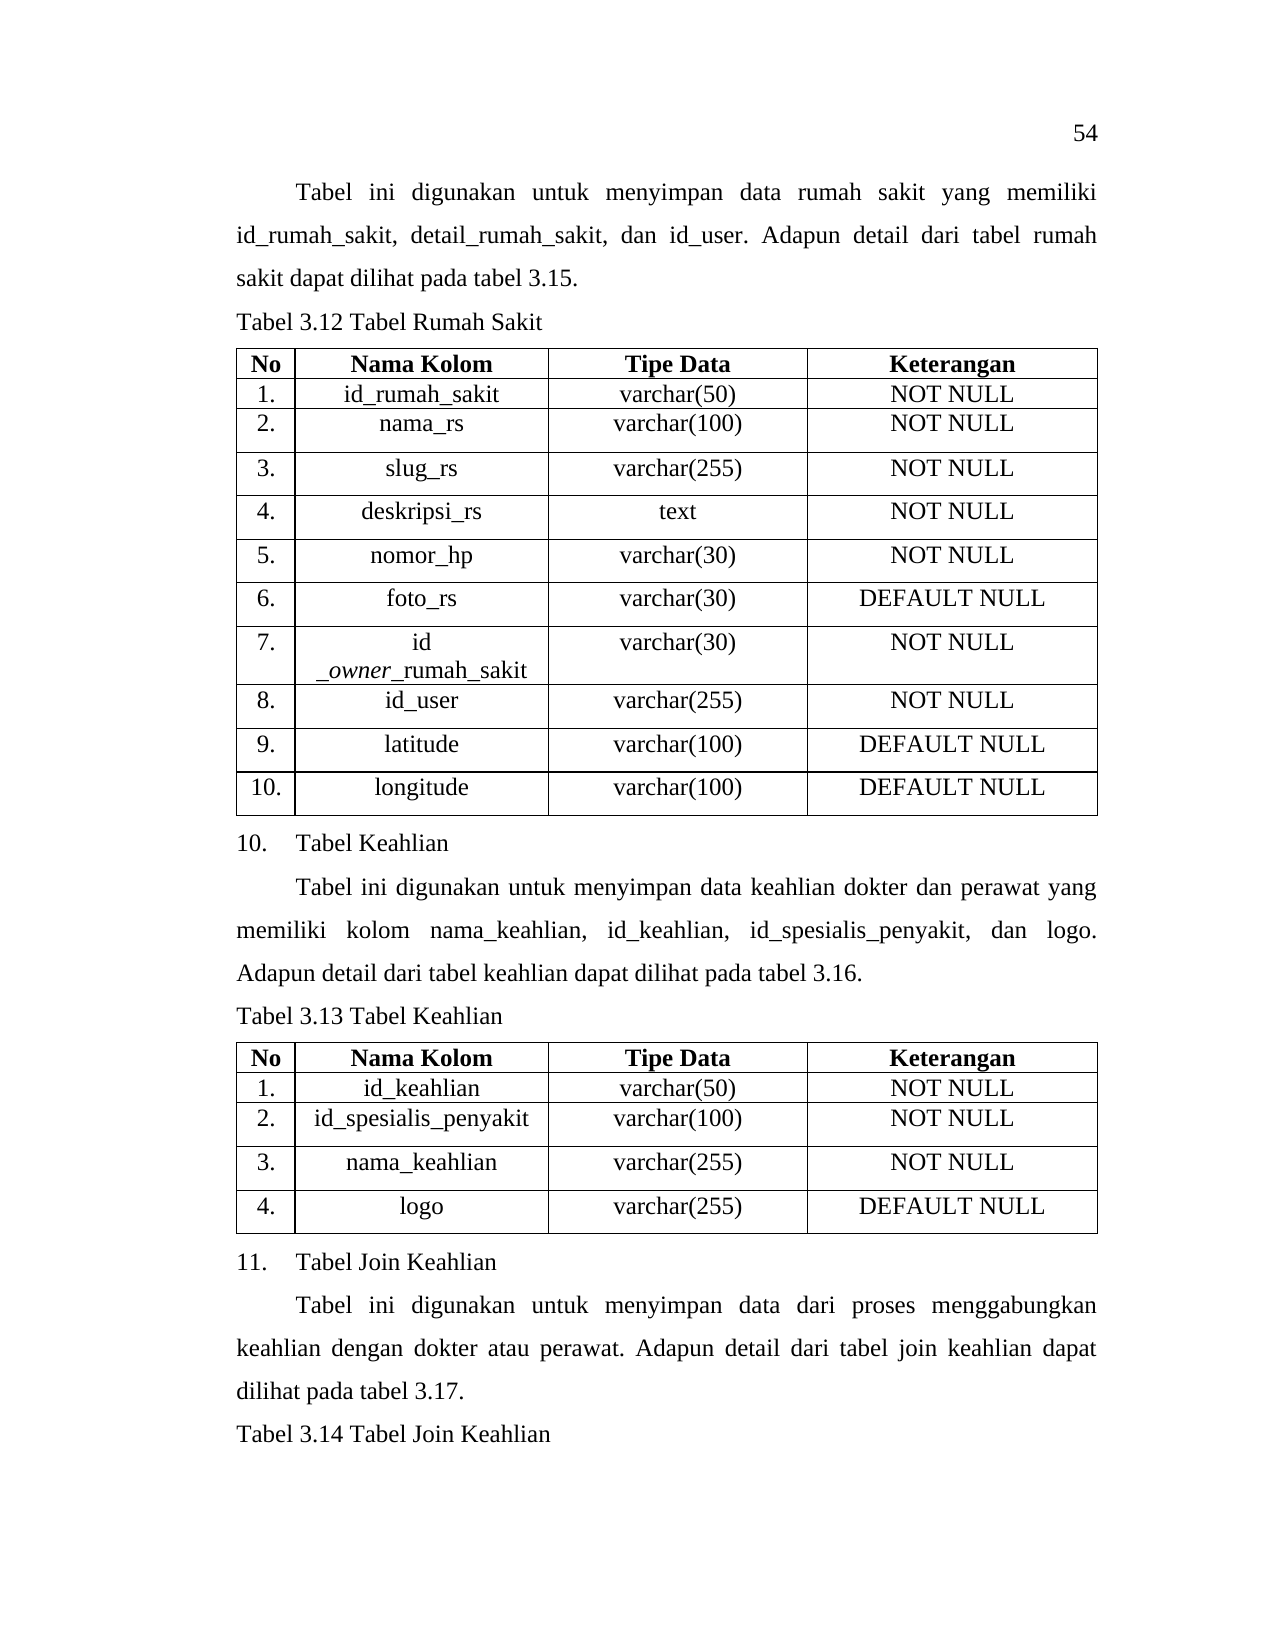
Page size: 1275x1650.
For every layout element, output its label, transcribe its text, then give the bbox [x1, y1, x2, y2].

table_cell varchar(255) [549, 453, 807, 495]
table_cell 4. [237, 496, 294, 539]
table_cell varchar(50) [549, 1073, 807, 1102]
table_cell varchar(100) [549, 409, 807, 452]
table_cell DEFAULT NULL [808, 1191, 1097, 1233]
table_cell 9. [237, 729, 294, 771]
table_cell logo [296, 1191, 548, 1233]
table_cell varchar(255) [549, 1147, 807, 1190]
table_cell 6. [237, 583, 294, 626]
table_header Nama Kolom [296, 349, 548, 378]
table_cell 4. [237, 1191, 294, 1233]
table_cell slug_rs [296, 453, 548, 495]
table_cell varchar(100) [549, 729, 807, 771]
table_cell varchar(30) [549, 540, 807, 582]
table_header No [237, 349, 294, 378]
table_cell 5. [237, 540, 294, 582]
table_cell foto_rs [296, 583, 548, 626]
table_cell nama_rs [296, 409, 548, 452]
list Tabel Join Keahlian [236, 1247, 1098, 1276]
table_cell nomor_hp [296, 540, 548, 582]
table_cell 2. [237, 409, 294, 452]
table_header Tipe Data [549, 349, 807, 378]
table_header No [237, 1043, 294, 1072]
table_cell NOT NULL [808, 1147, 1097, 1190]
table_cell NOT NULL [808, 540, 1097, 582]
table_cell nama_keahlian [296, 1147, 548, 1190]
table_cell 1. [237, 379, 294, 407]
table_cell NOT NULL [808, 627, 1097, 684]
table_cell id_rumah_sakit [296, 379, 548, 407]
table_cell 8. [237, 685, 294, 728]
table_cell varchar(50) [549, 379, 807, 407]
table_cell 2. [237, 1103, 294, 1146]
table_cell 1. [237, 1073, 294, 1102]
table_cell id_spesialis_penyakit [296, 1103, 548, 1146]
table_cell varchar(30) [549, 583, 807, 626]
table_cell id_user [296, 685, 548, 728]
table_cell deskripsi_rs [296, 496, 548, 539]
table_header Keterangan [808, 1043, 1097, 1072]
table_cell 7. [237, 627, 294, 684]
table_cell id_owner_rumah_sakit [296, 627, 548, 684]
table_cell 10. [237, 773, 294, 815]
table_cell DEFAULT NULL [808, 773, 1097, 815]
table_cell varchar(255) [549, 685, 807, 728]
table_cell NOT NULL [808, 453, 1097, 495]
list Tabel ini digunakan untuk menyimpan data dari proses menggabungkan keahlian dengan dokter atau perawat. Adapun detail dari tabel join keahlian dapat dilihat pada tabel 3.17. [236, 1290, 1098, 1405]
table_cell DEFAULT NULL [808, 729, 1097, 771]
list Tabel ini digunakan untuk menyimpan data keahlian dokter dan perawat yang memiliki kolom nama_keahlian, id_keahlian, id_spesialis_penyakit, dan logo. Adapun detail dari tabel keahlian dapat dilihat pada tabel 3.16. [236, 872, 1098, 987]
text Tabel ini digunakan untuk menyimpan data rumah sakit yang memiliki id_rumah_sakit, detail_rumah_sakit, dan id_user. Adapun detail dari tabel rumah sakit dapat dilihat pada tabel 3.15. [236, 177, 1098, 292]
table_cell NOT NULL [808, 1103, 1097, 1146]
table_cell varchar(30) [549, 627, 807, 684]
table_cell varchar(100) [549, 773, 807, 815]
table_cell longitude [296, 773, 548, 815]
table_cell 3. [237, 1147, 294, 1190]
table_cell varchar(255) [549, 1191, 807, 1233]
list Tabel Keahlian [236, 828, 1098, 857]
table_cell NOT NULL [808, 1073, 1097, 1102]
table_cell NOT NULL [808, 685, 1097, 728]
table_header Keterangan [808, 349, 1097, 378]
table_cell NOT NULL [808, 496, 1097, 539]
table_cell latitude [296, 729, 548, 771]
table_cell varchar(100) [549, 1103, 807, 1146]
table_cell text [549, 496, 807, 539]
table_header Nama Kolom [296, 1043, 548, 1072]
table_cell NOT NULL [808, 409, 1097, 452]
table_cell DEFAULT NULL [808, 583, 1097, 626]
table_cell 3. [237, 453, 294, 495]
table_cell id_keahlian [296, 1073, 548, 1102]
table_header Tipe Data [549, 1043, 807, 1072]
table_cell NOT NULL [808, 379, 1097, 407]
